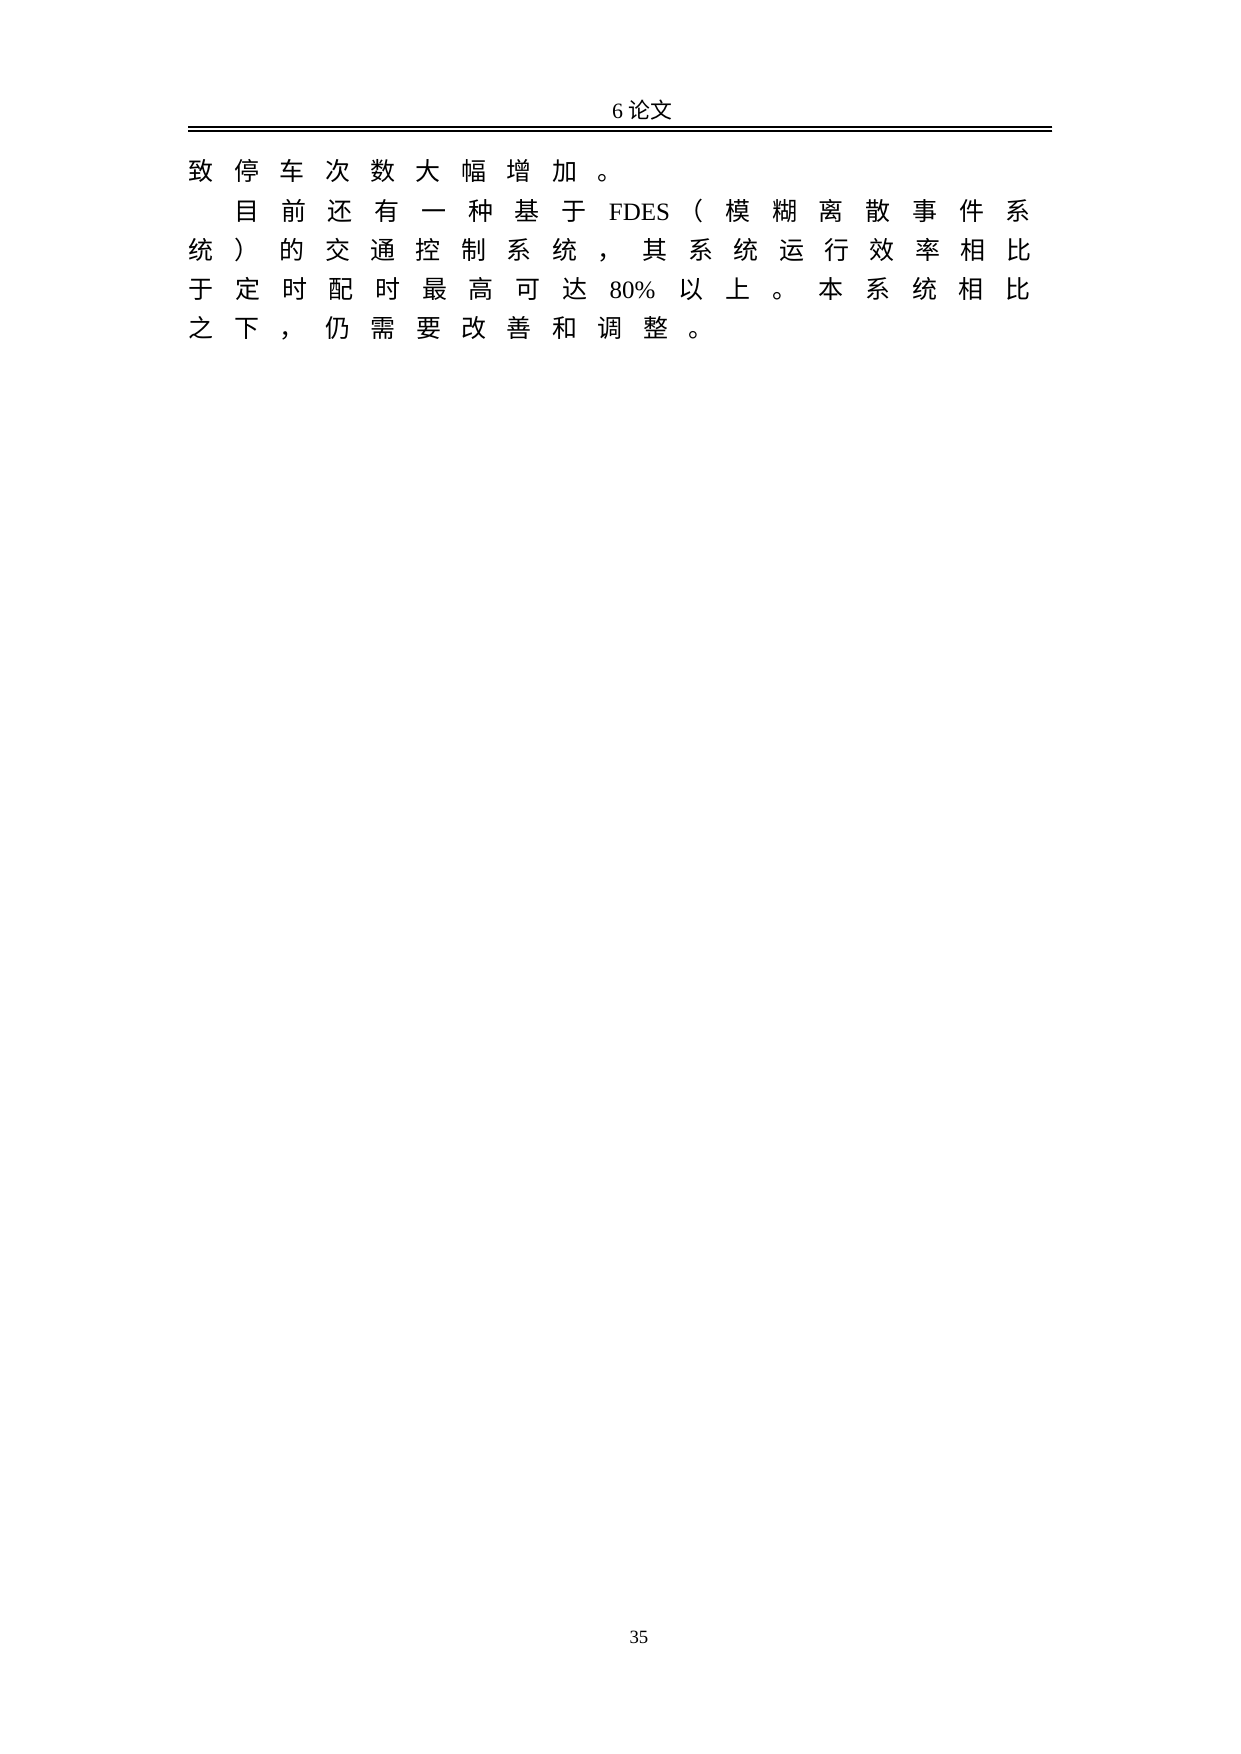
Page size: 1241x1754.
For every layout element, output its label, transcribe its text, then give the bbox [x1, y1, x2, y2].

text 目前还有一种基于FDES（模糊离散事件系统）的交通控制系统，其系统运行效率相比于定时配时最高可达80%以上。本系统相比之下，仍需要改善和调整。 [189, 190, 1052, 347]
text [189, 150, 1052, 190]
